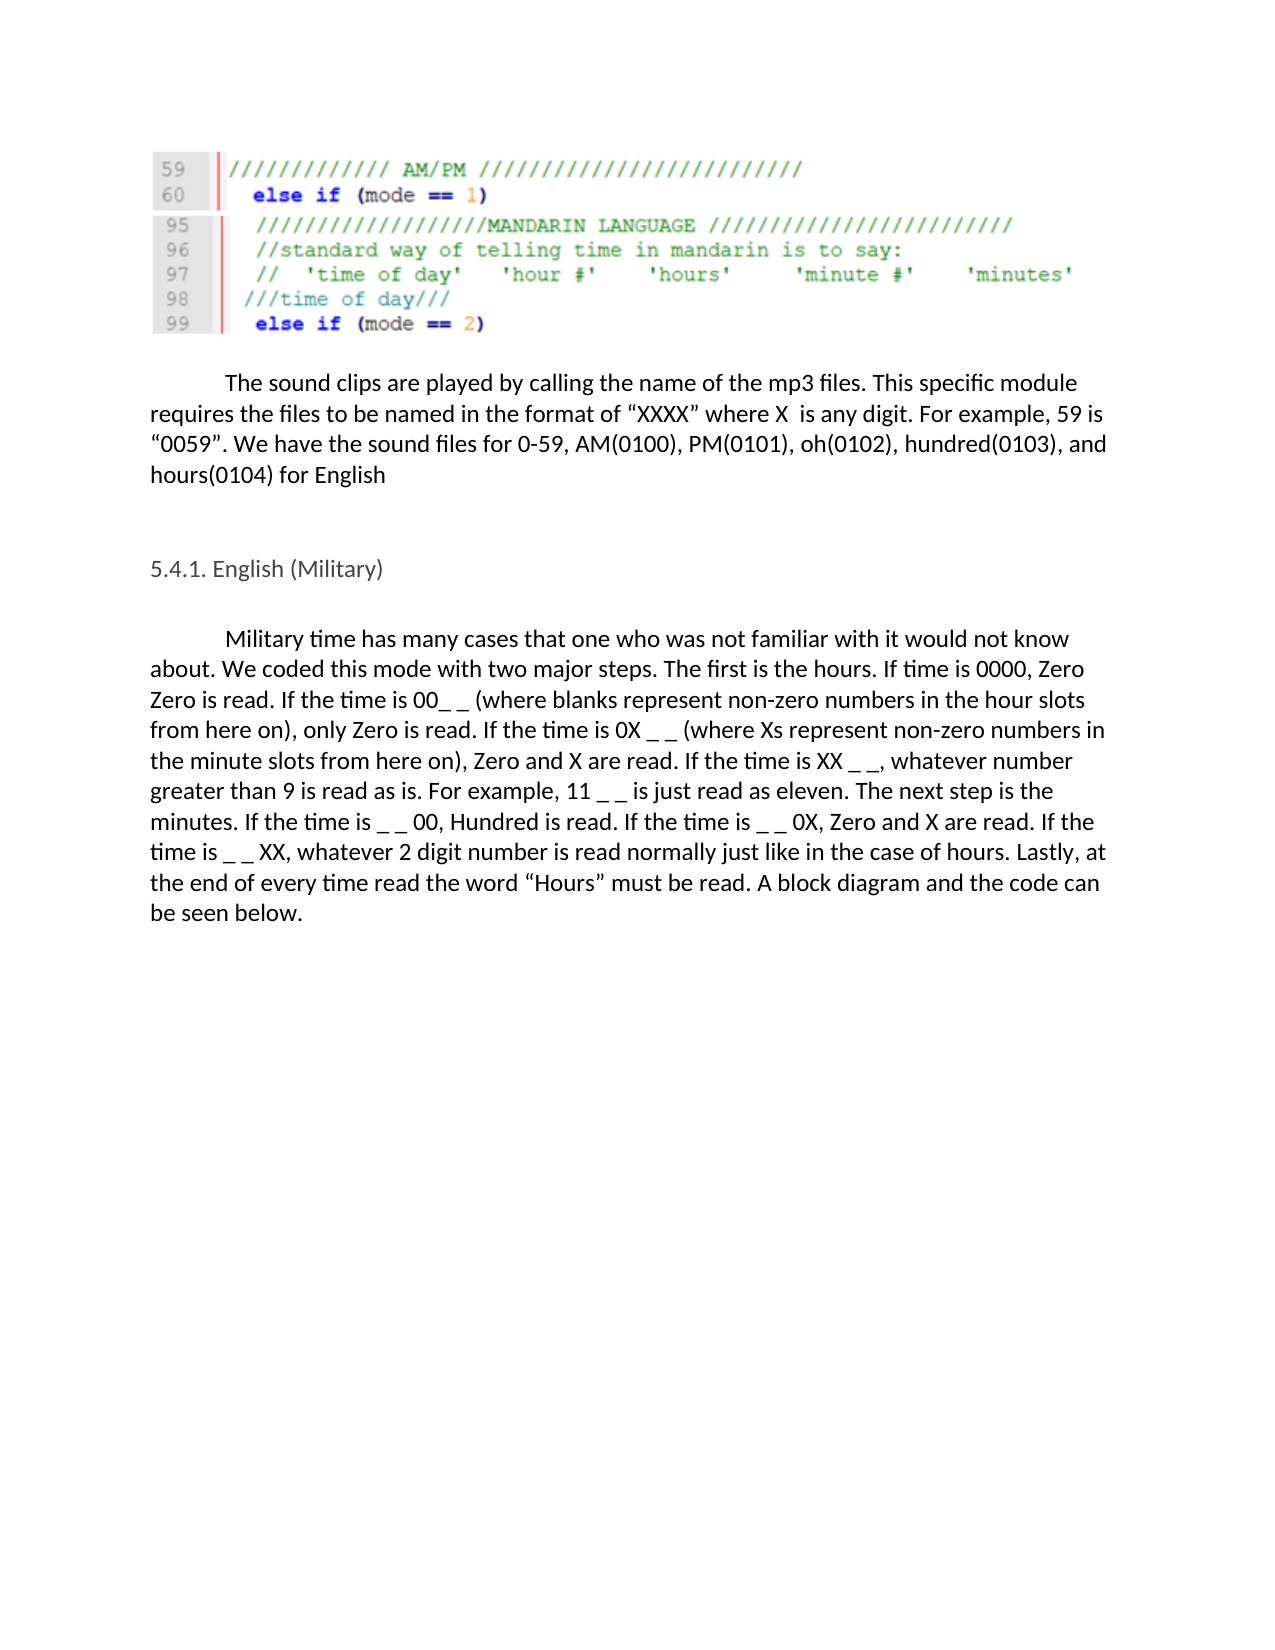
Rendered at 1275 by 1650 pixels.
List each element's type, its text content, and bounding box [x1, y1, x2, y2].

picture [150, 150, 1125, 337]
subtitle 5.4.1. English (Military) [150, 553, 1125, 584]
text Military time has many cases that one who was not familiar with it would not know about. We coded this mode with two major steps. The first is the hours. If time is 0000, Zero Zero is read. If the time is 00_ _ (where blanks represent non-zero numbers in the hour slots from here on), only Zero is read. If the time is 0X _ _ (where Xs represent non-zero numbers in the minute slots from here on), Zero and X are read. If the time is XX _ _, whatever number greater than 9 is read as is. For example, 11 _ _ is just read as eleven. The next step is the minutes. If the time is _ _ 00, Hundred is read. If the time is _ _ 0X, Zero and X are read. If the time is _ _ XX, whatever 2 digit number is read normally just like in the case of hours. Lastly, at the end of every time read the word “Hours” must be read. A block diagram and the code can be seen below. [150, 623, 1125, 928]
text The sound clips are played by calling the name of the mp3 files. This specific module requires the files to be named in the format of “XXXX” where X is any digit. For example, 59 is “0059”. We have the sound files for 0-59, AM(0100), PM(0101), oh(0102), hundred(0103), and hours(0104) for English [150, 367, 1125, 489]
